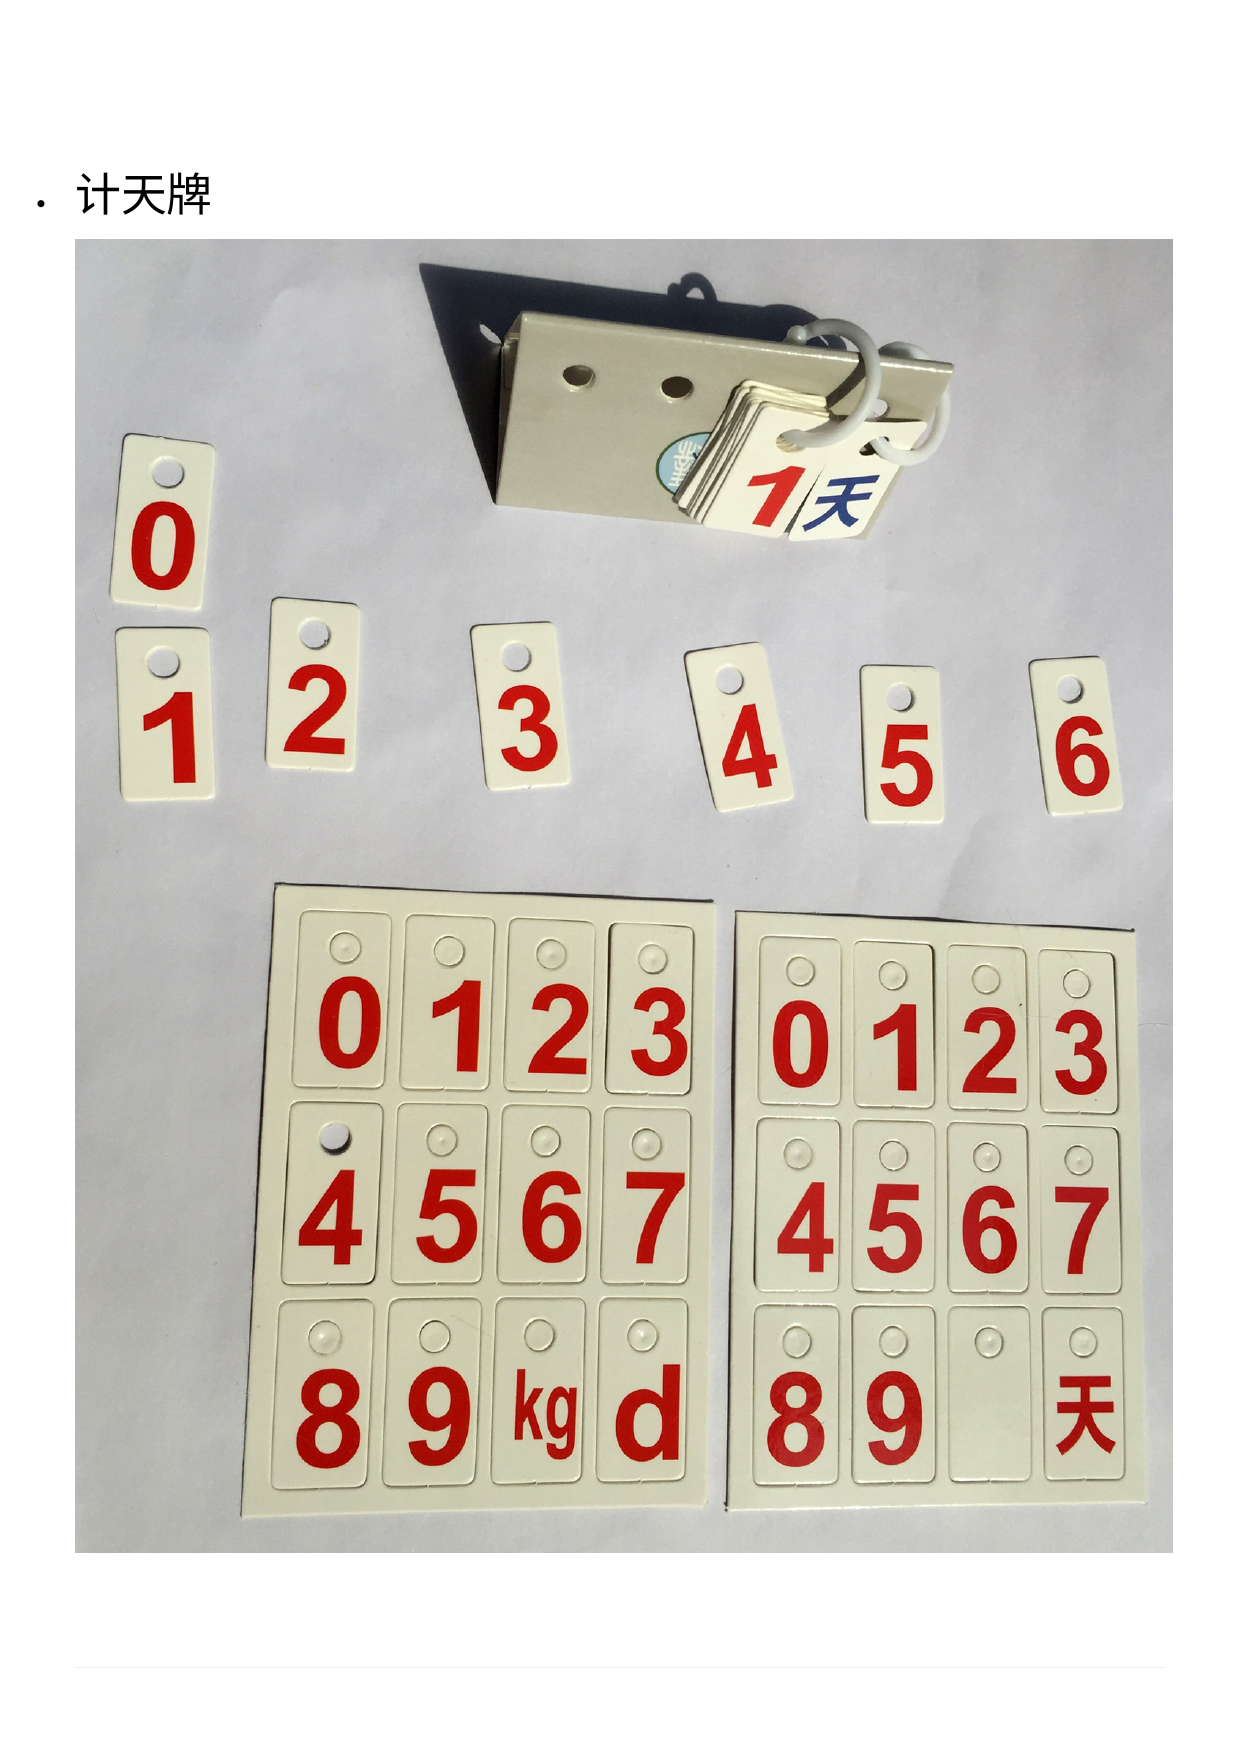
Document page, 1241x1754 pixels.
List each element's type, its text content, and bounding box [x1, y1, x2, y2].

picture [75, 239, 1173, 1553]
